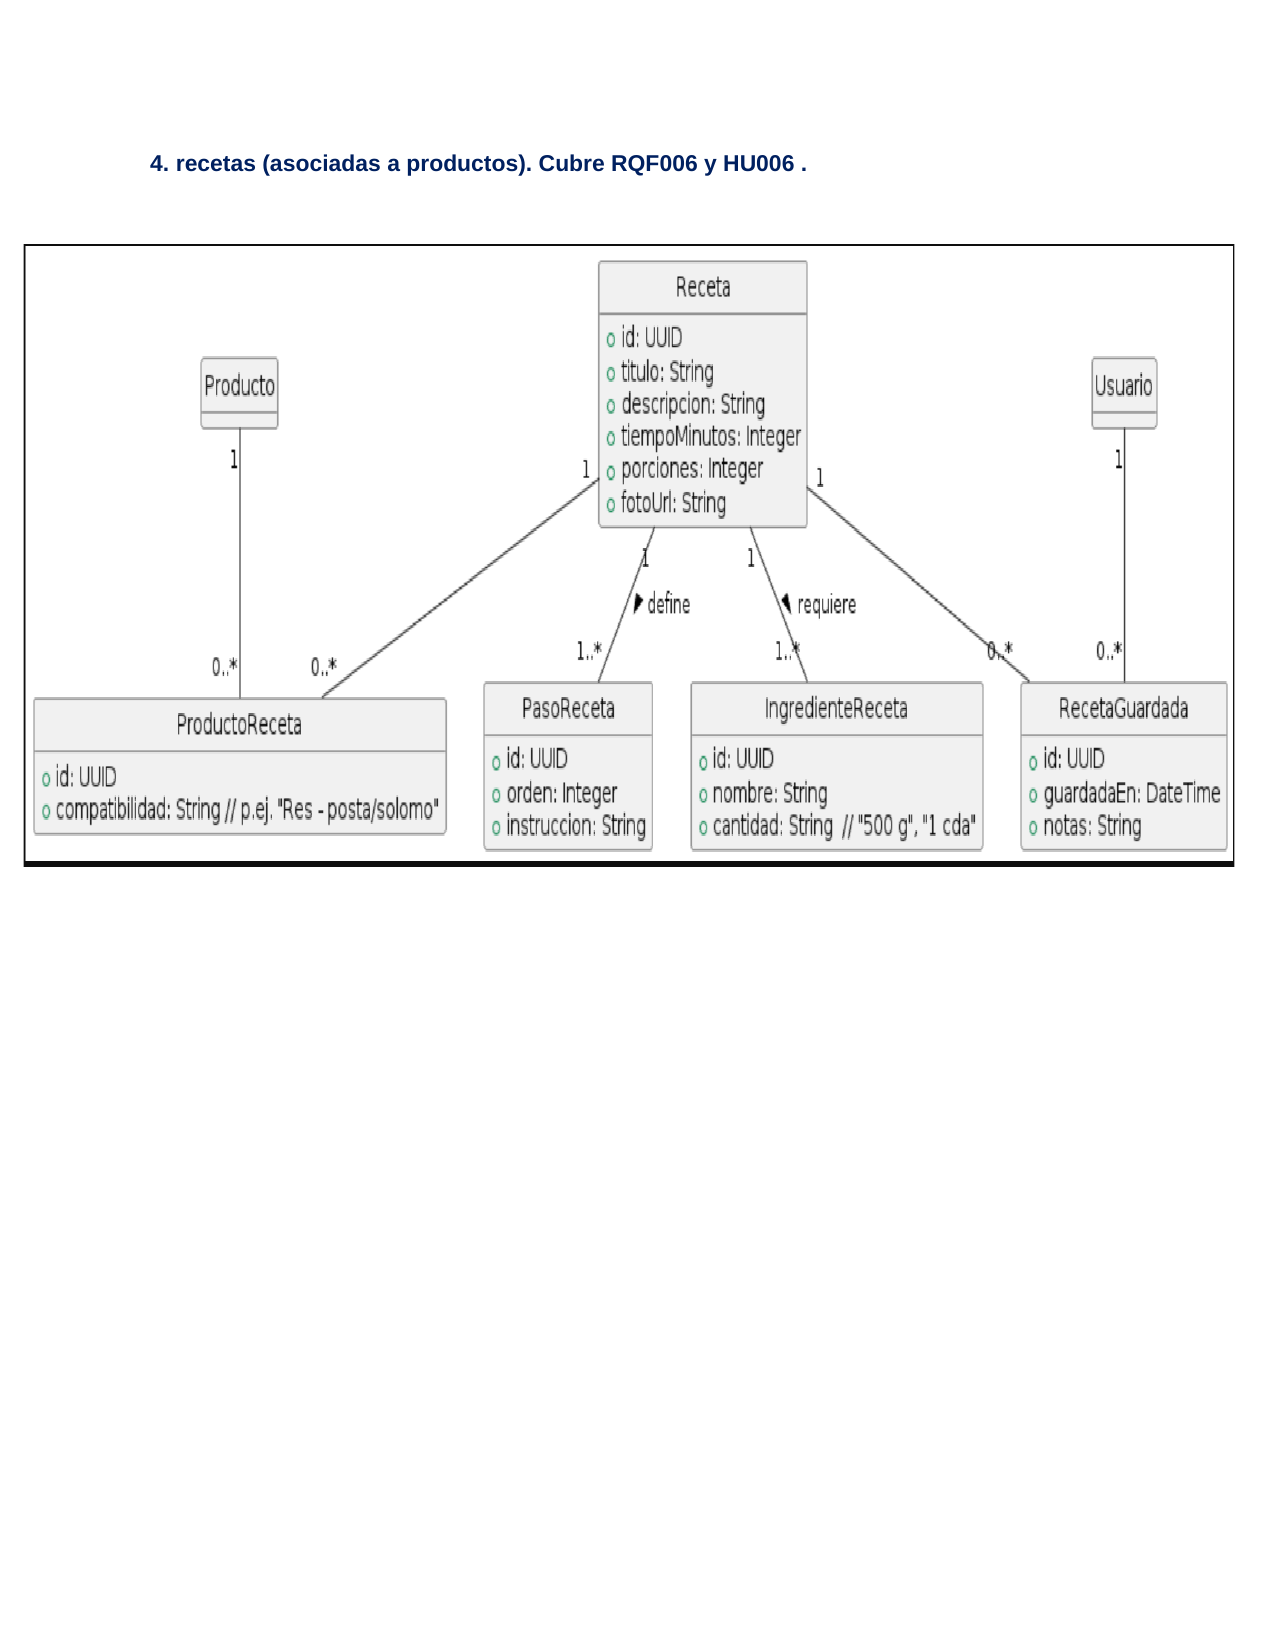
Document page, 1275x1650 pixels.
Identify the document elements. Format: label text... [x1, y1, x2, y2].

text 4. recetas (asociadas a productos). Cubre RQF006 y HU006 . [150, 150, 1125, 176]
picture [23, 244, 1235, 867]
